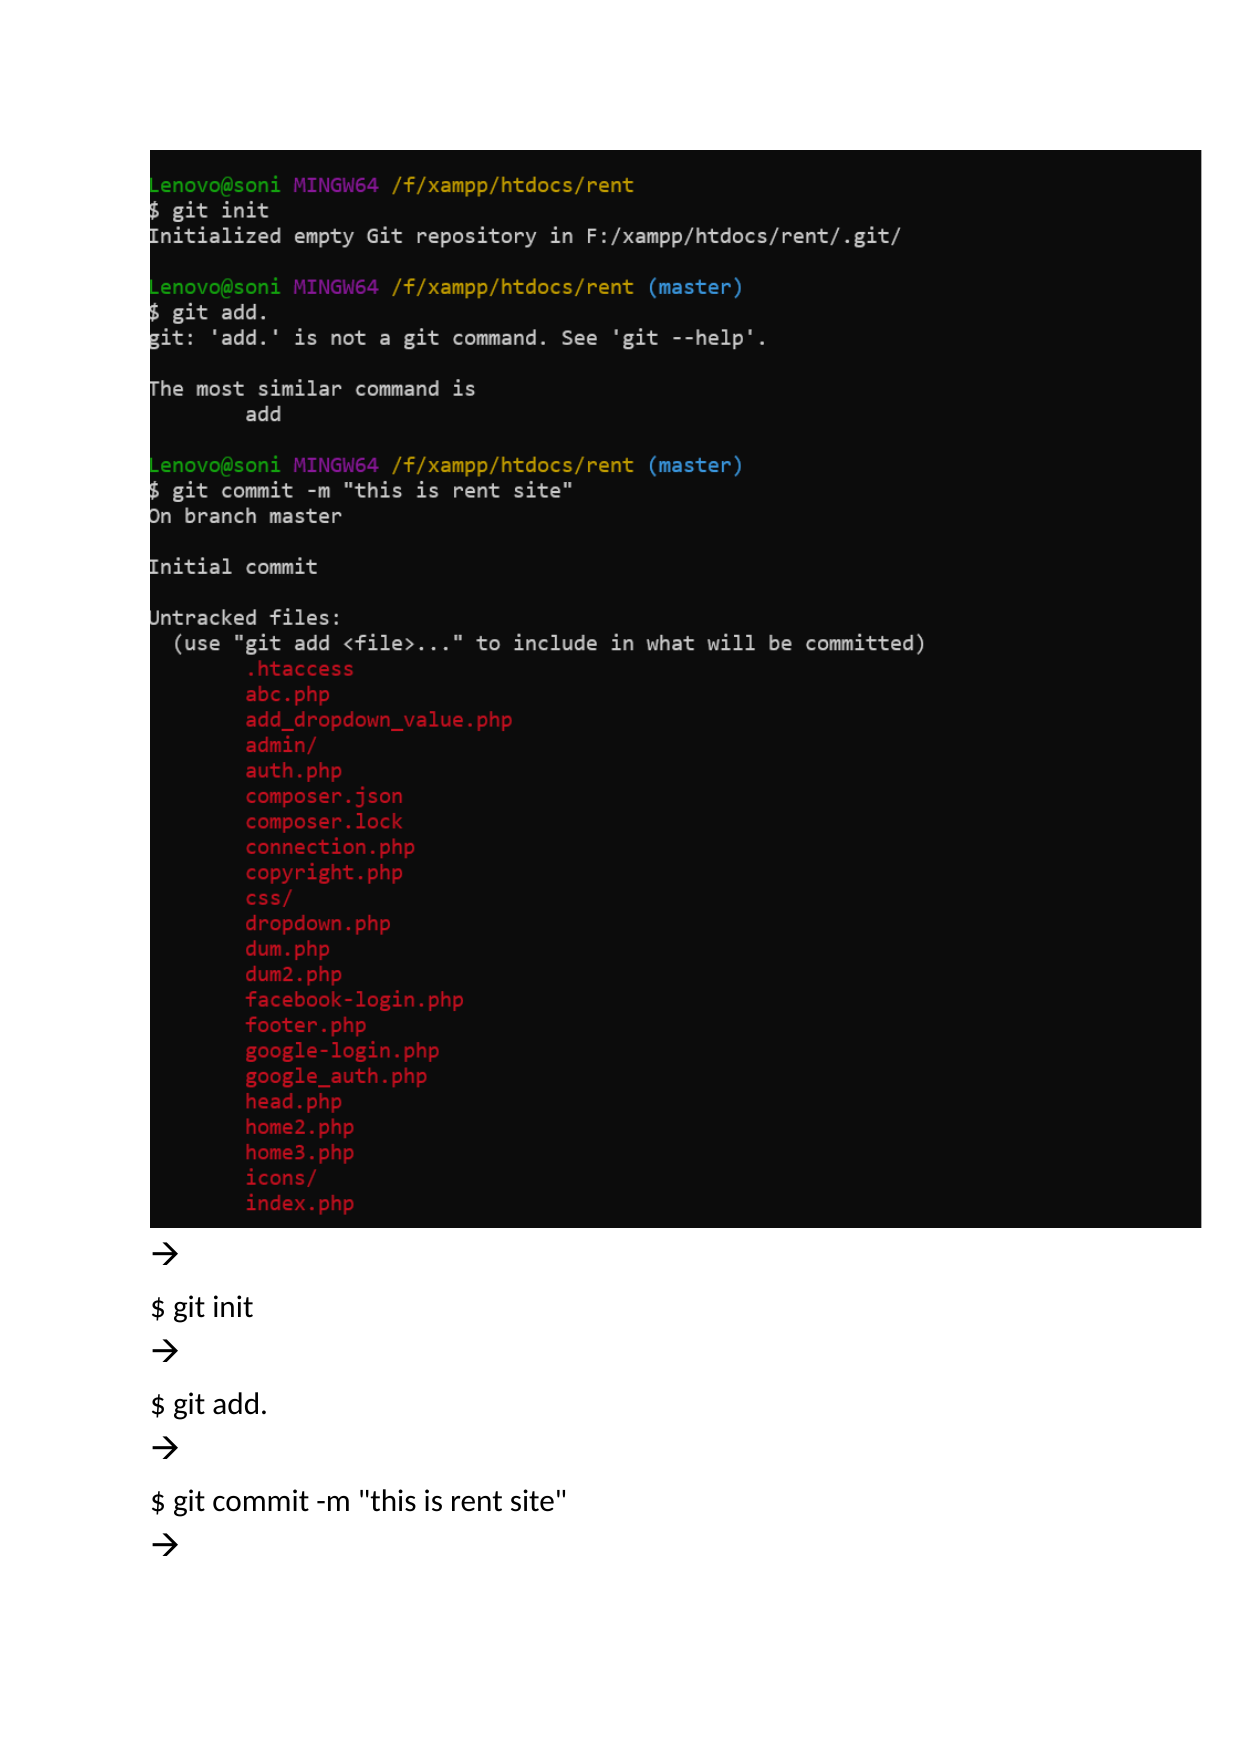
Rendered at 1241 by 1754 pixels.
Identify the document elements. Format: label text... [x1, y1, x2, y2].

text $ git commit -m "this is rent site" [150, 1481, 1201, 1519]
text $ git init [150, 1287, 1201, 1325]
text $ git add. [150, 1384, 1201, 1422]
picture [150, 150, 1202, 1228]
